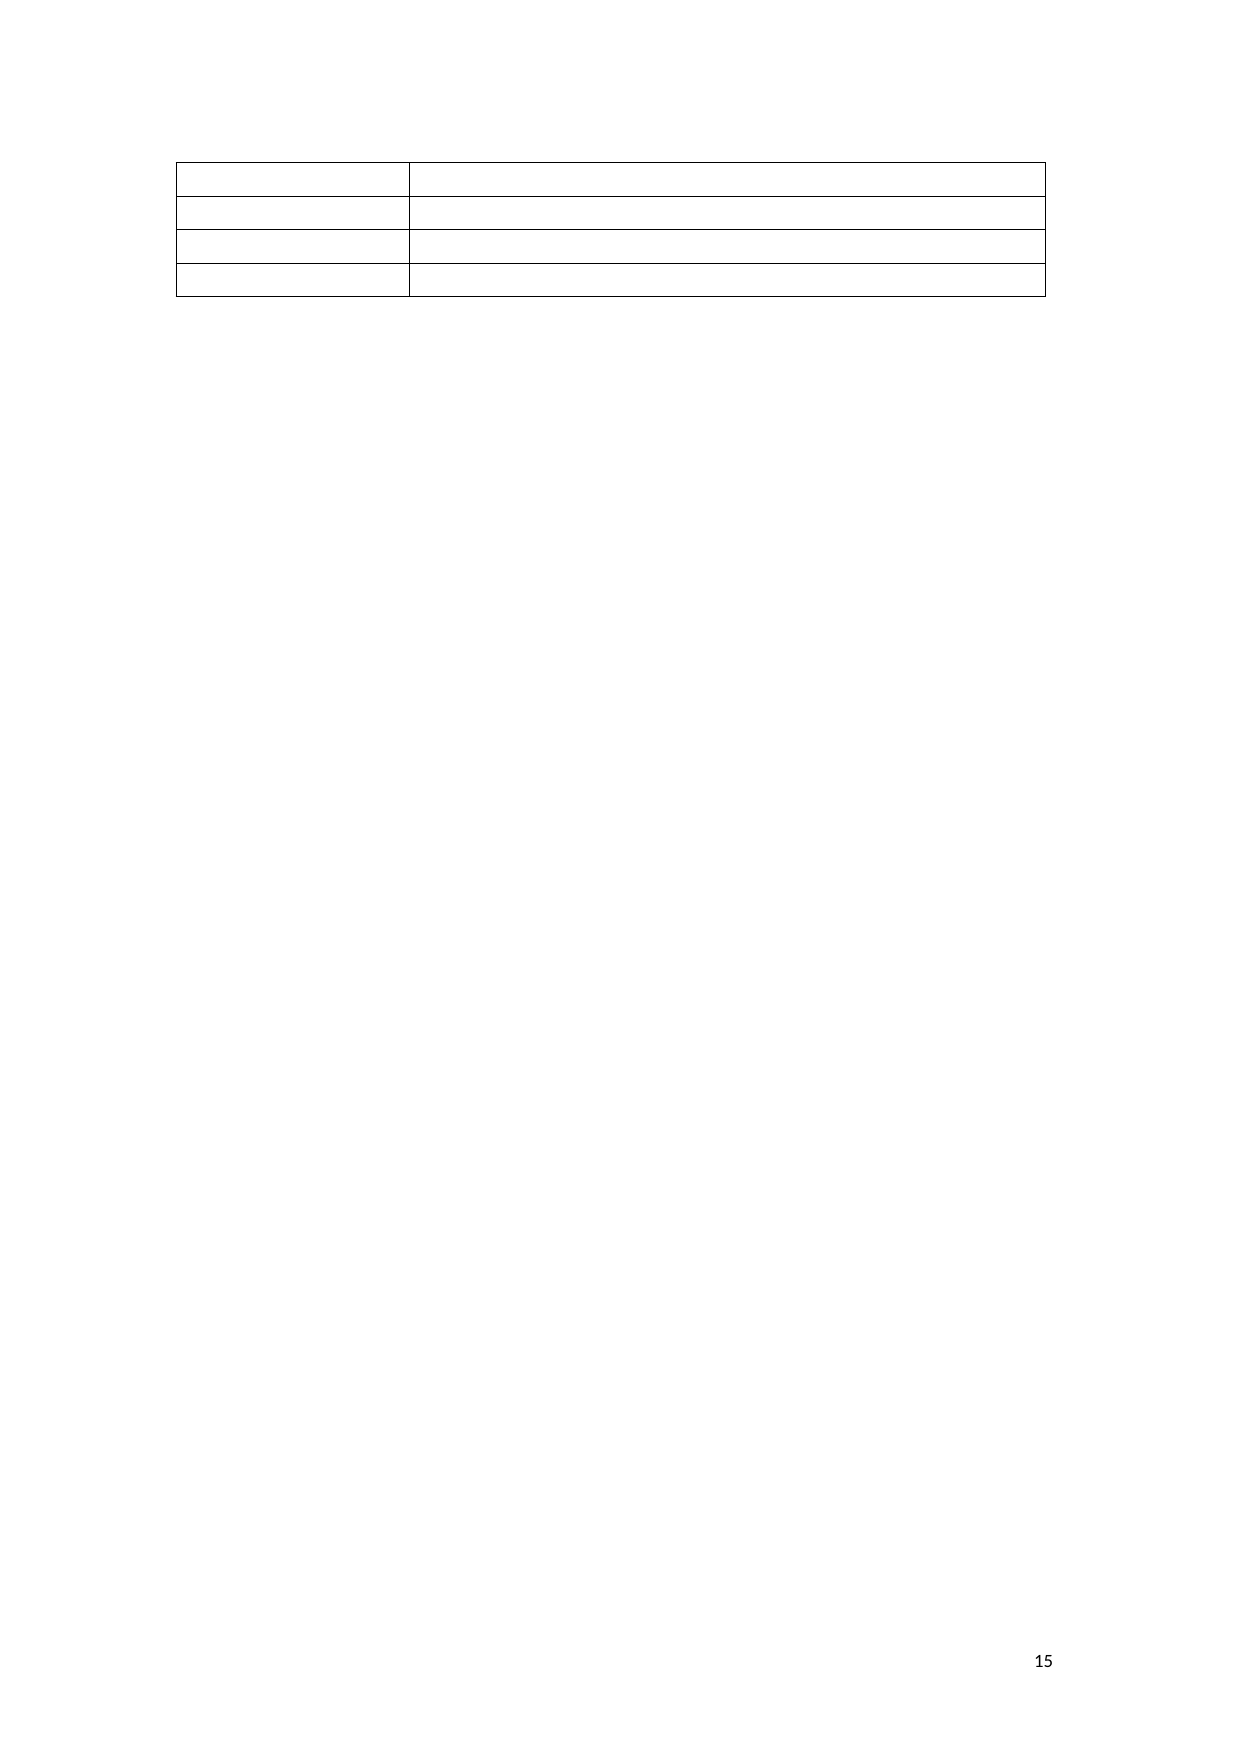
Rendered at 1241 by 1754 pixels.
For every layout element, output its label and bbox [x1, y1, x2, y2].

table_cell [177, 197, 409, 229]
table_cell [410, 197, 1045, 229]
table_cell [410, 264, 1045, 296]
table_cell [177, 230, 409, 263]
table_cell [410, 163, 1045, 196]
table_cell [410, 230, 1045, 263]
table_cell [177, 163, 409, 196]
table_cell [177, 264, 409, 296]
